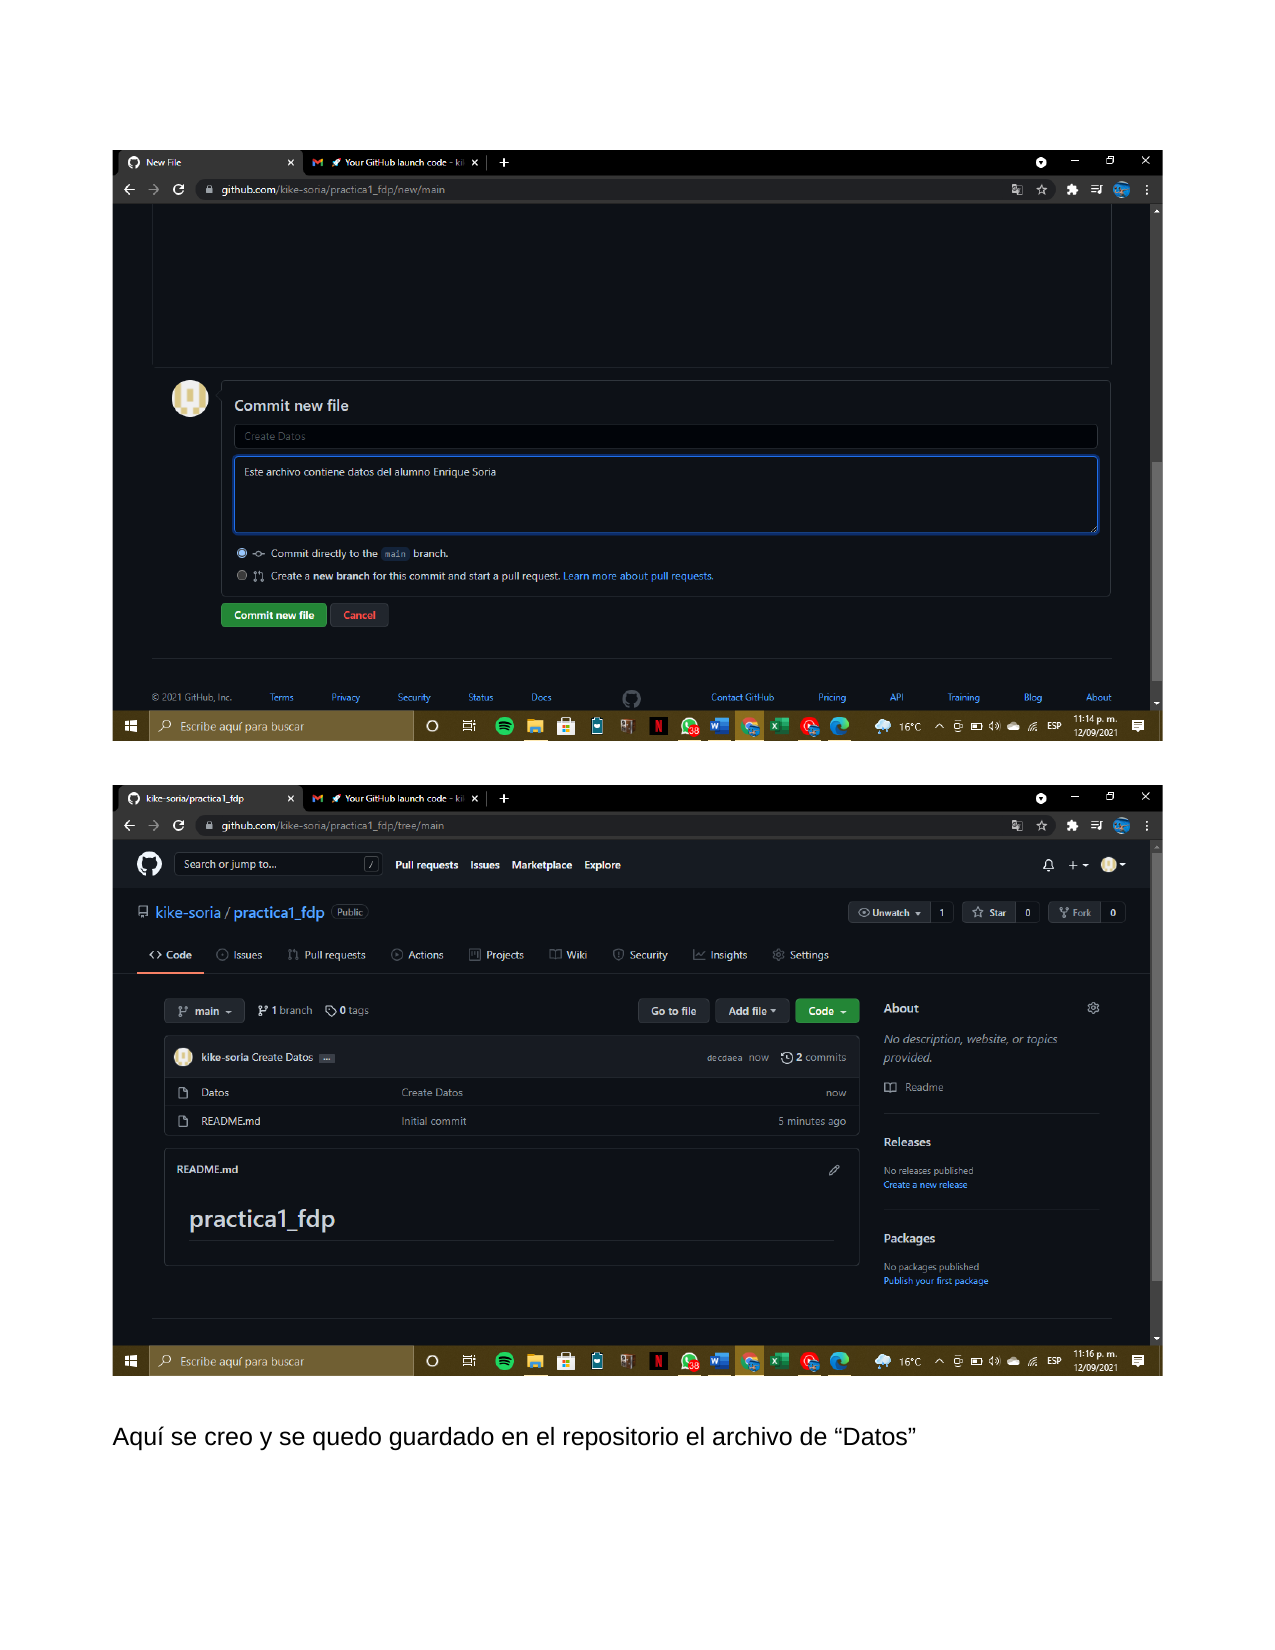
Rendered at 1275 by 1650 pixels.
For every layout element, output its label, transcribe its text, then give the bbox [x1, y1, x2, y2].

text Aquí se creo y se quedo guardado en el repositorio el archivo de “Datos” [112, 1421, 1162, 1450]
picture [112, 150, 1163, 741]
picture [112, 785, 1163, 1376]
